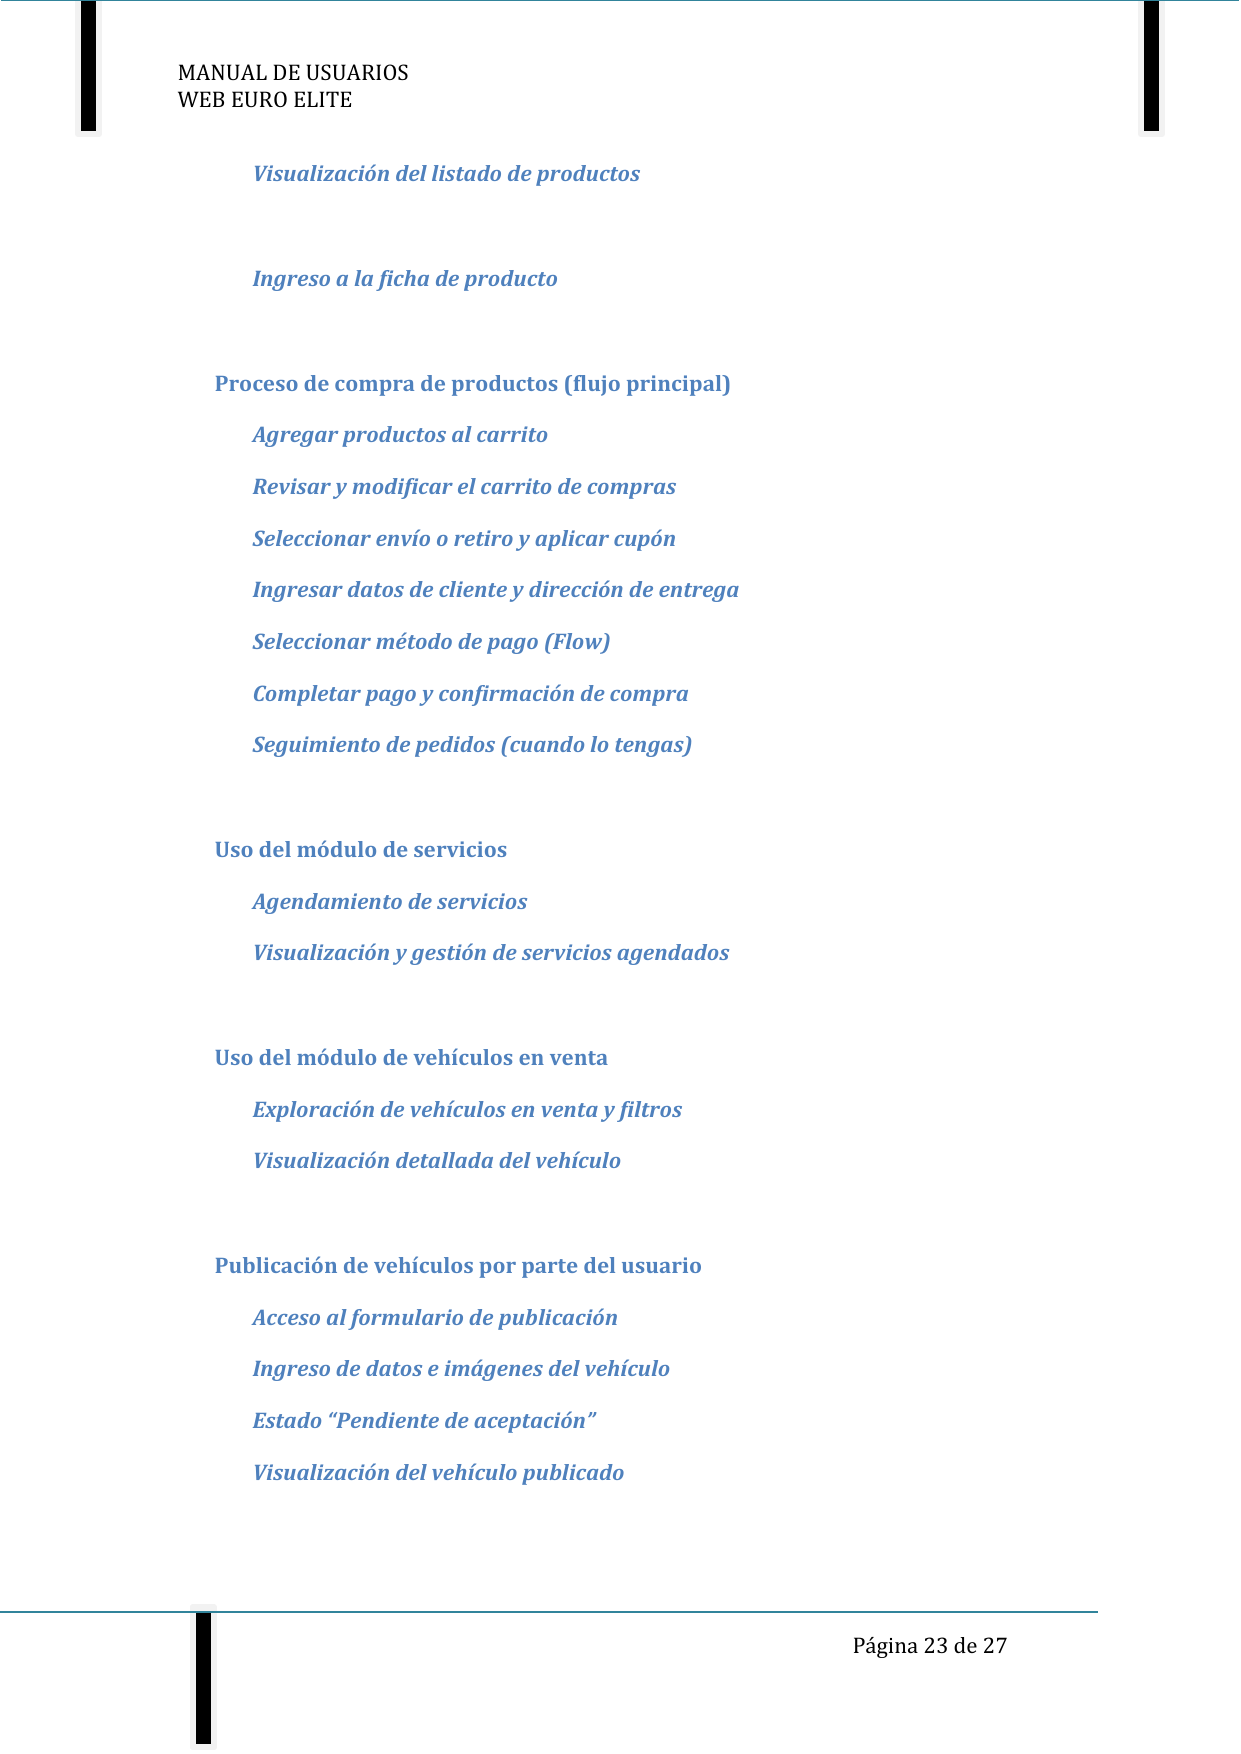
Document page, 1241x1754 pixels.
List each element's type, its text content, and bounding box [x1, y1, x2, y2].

subtitle Seleccionar envío o retiro y aplicar cupón [214, 524, 1063, 551]
subtitle Visualización del listado de productos [252, 160, 1063, 187]
subtitle Ingreso a la ficha de producto [252, 264, 1063, 291]
subtitle Visualización y gestión de servicios agendados [214, 939, 1063, 966]
subtitle Estado “Pendiente de aceptación” [214, 1407, 1063, 1433]
subtitle Agendamiento de servicios [214, 887, 1063, 914]
subtitle Revisar y modificar el carrito de compras [214, 473, 1063, 499]
subtitle Visualización detallada del vehículo [214, 1147, 1063, 1174]
subtitle Ingreso de datos e imágenes del vehículo [214, 1355, 1063, 1382]
subtitle Uso del módulo de servicios [214, 836, 1063, 862]
subtitle Proceso de compra de productos (flujo principal) [214, 369, 1063, 396]
subtitle Ingresar datos de cliente y dirección de entrega [214, 576, 1063, 603]
subtitle Completar pago y confirmación de compra [214, 679, 1063, 706]
subtitle Uso del módulo de vehículos en venta [214, 1044, 1063, 1071]
subtitle Visualización del vehículo publicado [214, 1458, 1063, 1485]
subtitle Seleccionar método de pago (Flow) [214, 628, 1063, 654]
subtitle Publicación de vehículos por parte del usuario [214, 1252, 1063, 1278]
subtitle Acceso al formulario de publicación [214, 1303, 1063, 1330]
subtitle Exploración de vehículos en venta y filtros [214, 1095, 1063, 1122]
subtitle Agregar productos al carrito [214, 421, 1063, 448]
subtitle Seguimiento de pedidos (cuando lo tengas) [214, 731, 1063, 758]
